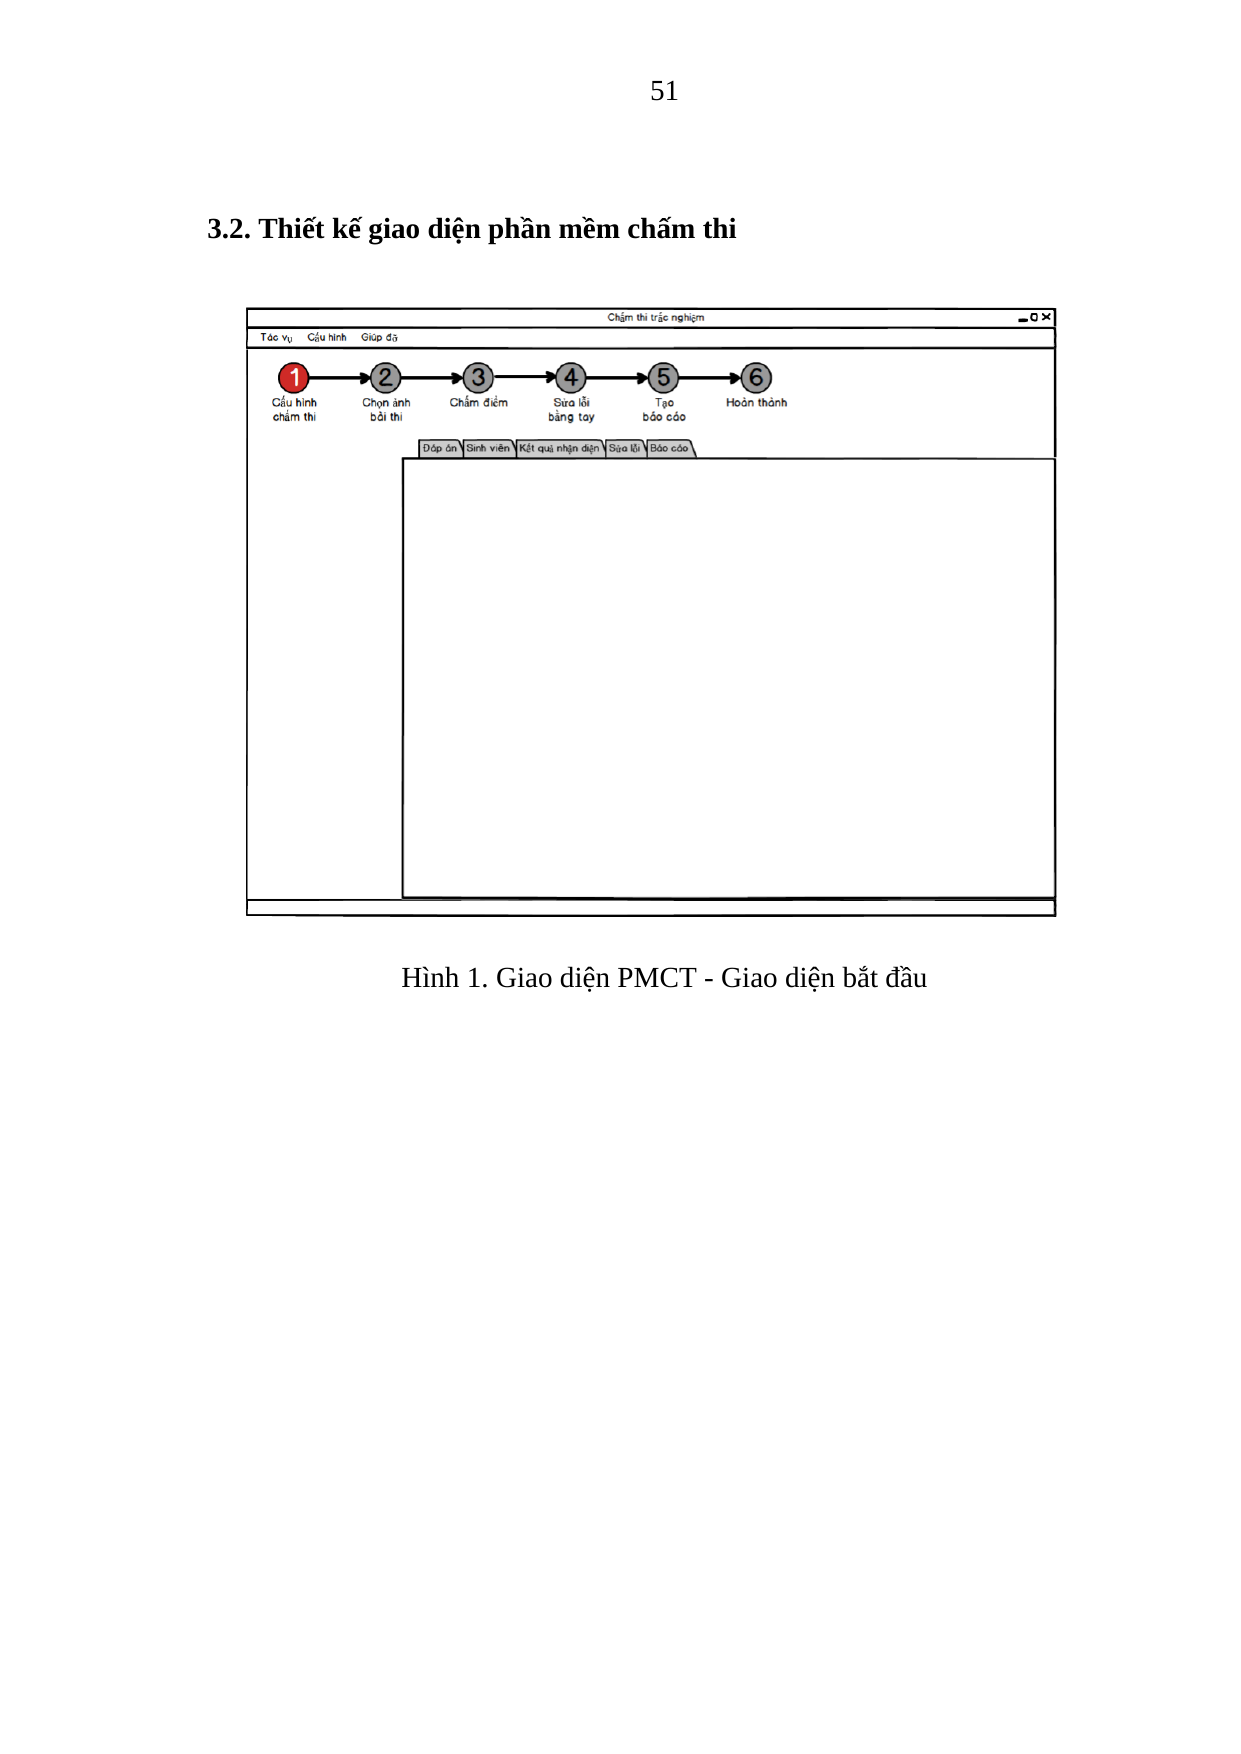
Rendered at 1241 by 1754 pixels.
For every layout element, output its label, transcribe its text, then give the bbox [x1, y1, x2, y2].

picture [235, 300, 1094, 941]
text Hình 1. Giao diện PMCT - Giao diện bắt đầu [207, 960, 1122, 993]
subtitle 3.2. Thiết kế giao diện phần mềm chấm thi [207, 211, 1122, 245]
